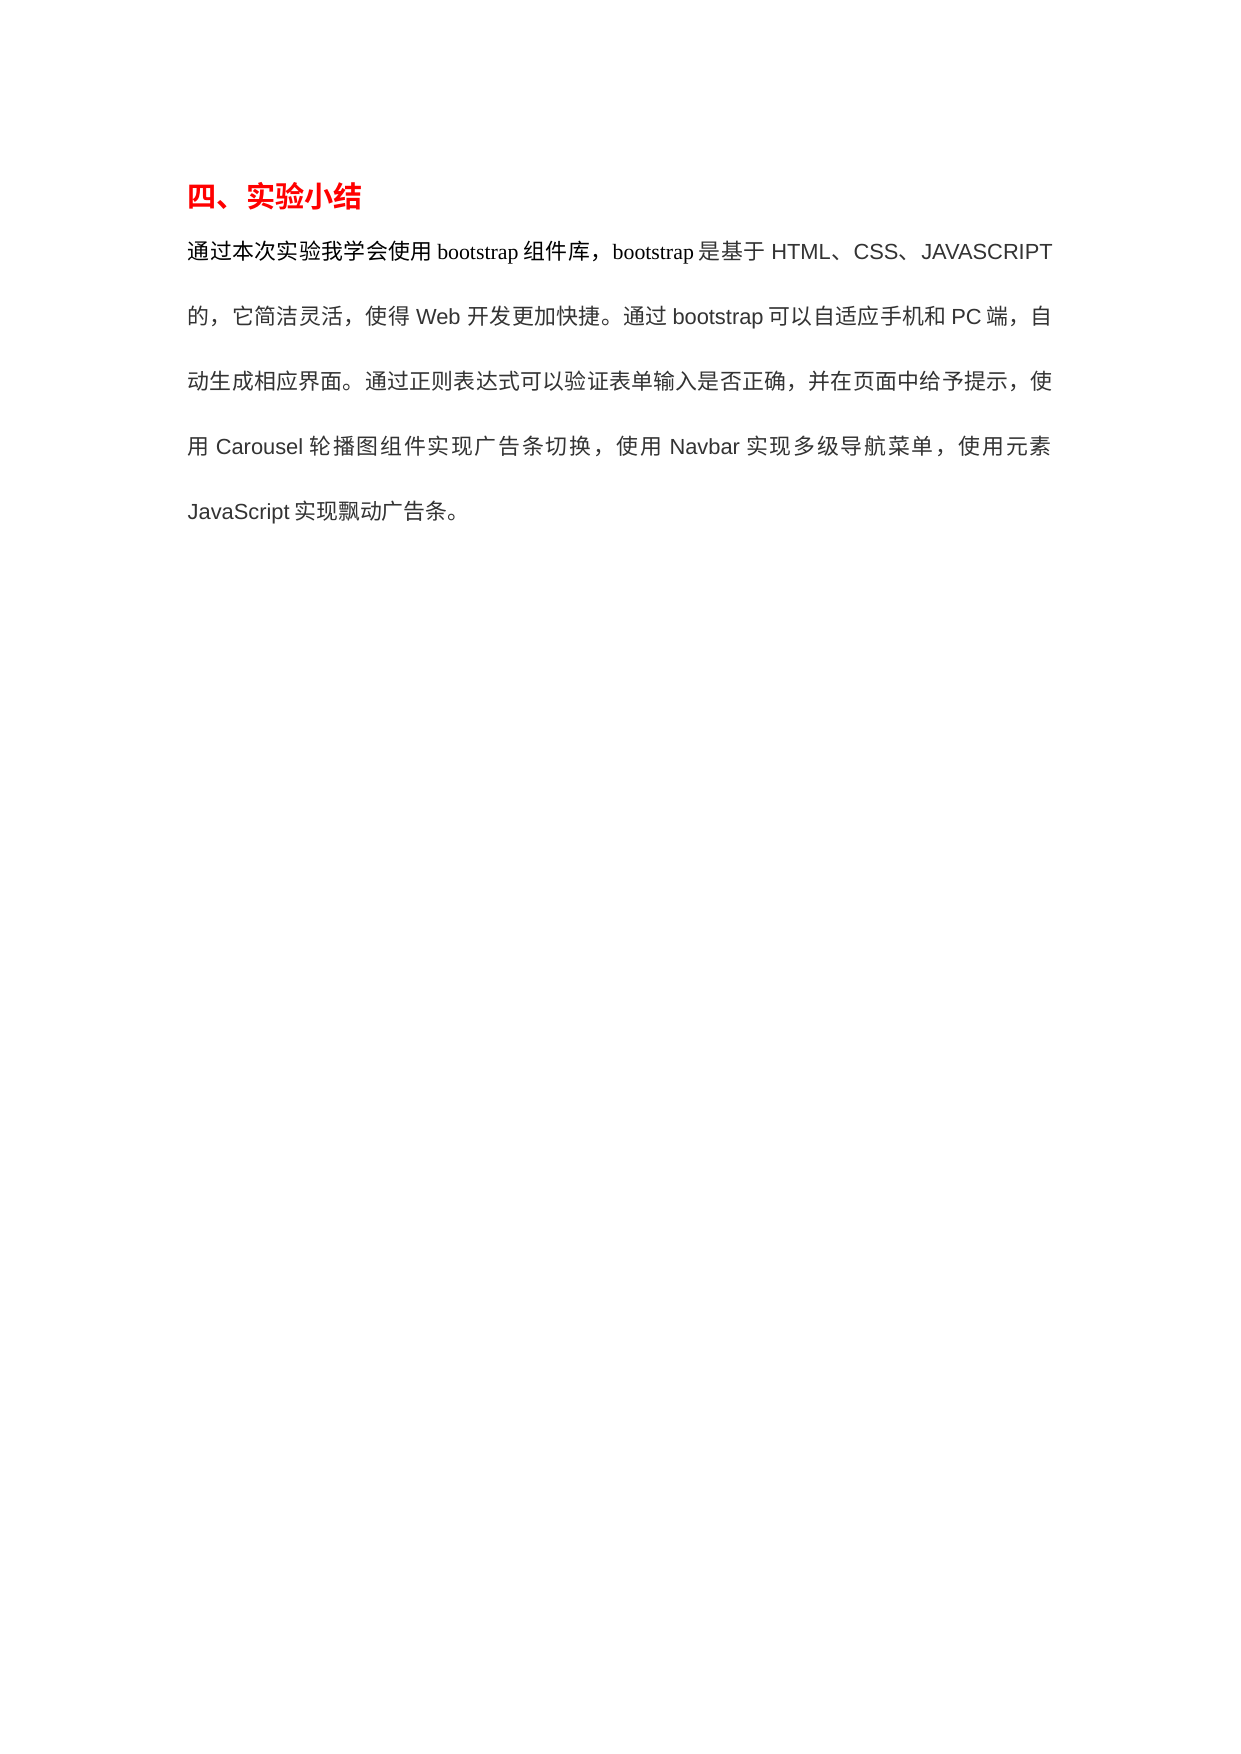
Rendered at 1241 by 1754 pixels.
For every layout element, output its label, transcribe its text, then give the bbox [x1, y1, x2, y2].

text 四、实验小结 [187, 162, 1053, 227]
text 通过本次实验我学会使用bootstrap组件库，bootstrap是基于 HTML、CSS、JAVASCRIPT 的，它简洁灵活，使得 Web 开发更加快捷。通过bootstrap可以自适应手机和PC端，自动生成相应界面。通过正则表达式可以验证表单输入是否正确，并在页面中给予提示，使用Carousel轮播图组件实现广告条切换，使用Navbar实现多级导航菜单，使用元素JavaScript实现飘动广告条。 [187, 233, 1053, 526]
